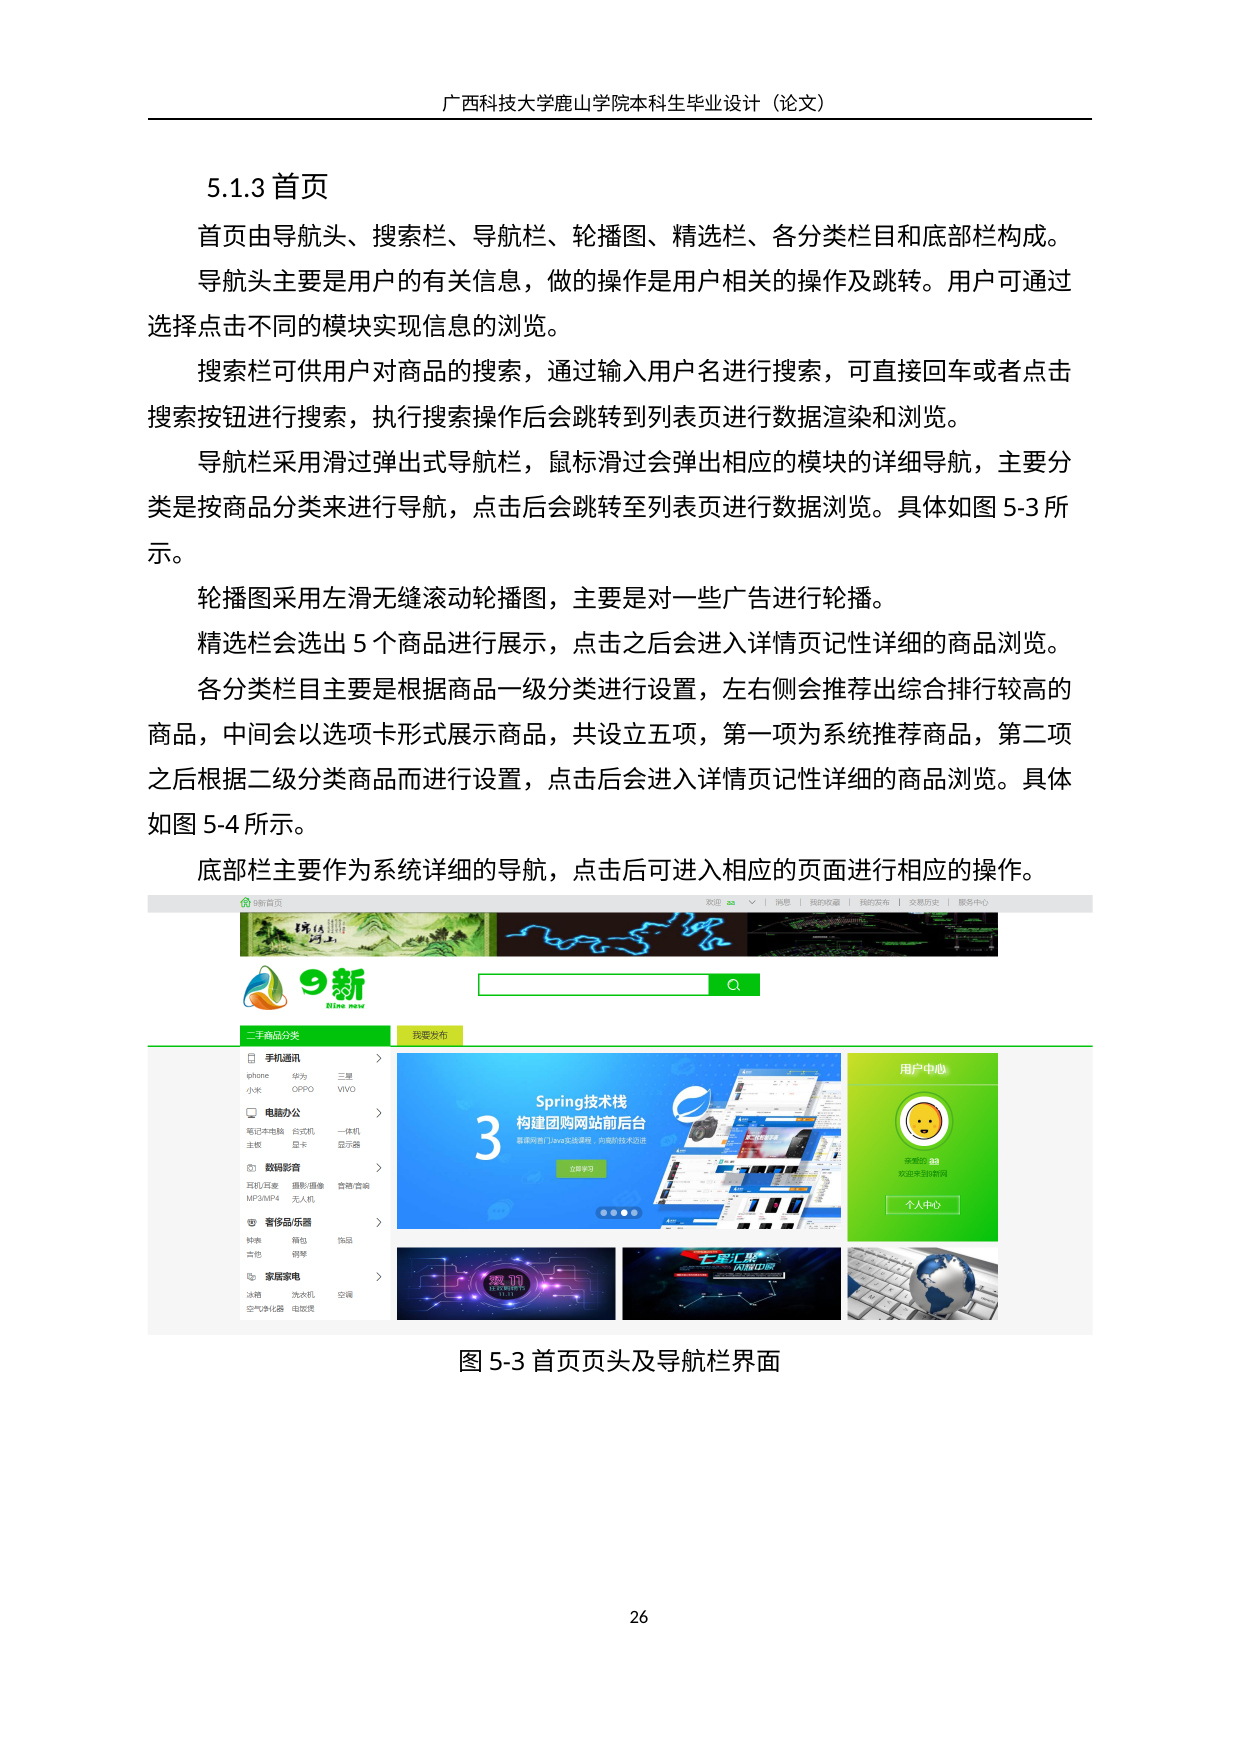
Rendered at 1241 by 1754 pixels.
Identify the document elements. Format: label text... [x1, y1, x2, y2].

text 导航栏采用滑过弹出式导航栏，鼠标滑过会弹出相应的模块的详细导航，主要分类是按商品分类来进行导航，点击后会跳转至列表页进行数据浏览。具体如图5-3所示。 [148, 442, 1092, 569]
text 图5-3 首页页头及导航栏界面 [148, 1342, 1092, 1378]
text 导航头主要是用户的有关信息，做的操作是用户相关的操作及跳转。用户可通过选择点击不同的模块实现信息的浏览。 [148, 261, 1092, 343]
text 底部栏主要作为系统详细的导航，点击后可进入相应的页面进行相应的操作。 [148, 850, 1092, 887]
text 各分类栏目主要是根据商品一级分类进行设置，左右侧会推荐出综合排行较高的商品，中间会以选项卡形式展示商品，共设立五项，第一项为系统推荐商品，第二项之后根据二级分类商品而进行设置，点击后会进入详情页记性详细的商品浏览。具体如图5-4所示。 [148, 669, 1092, 841]
text 轮播图采用左滑无缝滚动轮播图，主要是对一些广告进行轮播。 [148, 578, 1092, 615]
subtitle 5.1.3首页 [148, 163, 1092, 205]
text 搜索栏可供用户对商品的搜索，通过输入用户名进行搜索，可直接回车或者点击搜索按钮进行搜索，执行搜索操作后会跳转到列表页进行数据渲染和浏览。 [148, 352, 1092, 433]
picture [147, 895, 1093, 1335]
text 精选栏会选出5个商品进行展示，点击之后会进入详情页记性详细的商品浏览。 [148, 624, 1092, 660]
text 首页由导航头、搜索栏、导航栏、轮播图、精选栏、各分类栏目和底部栏构成。 [148, 216, 1092, 252]
